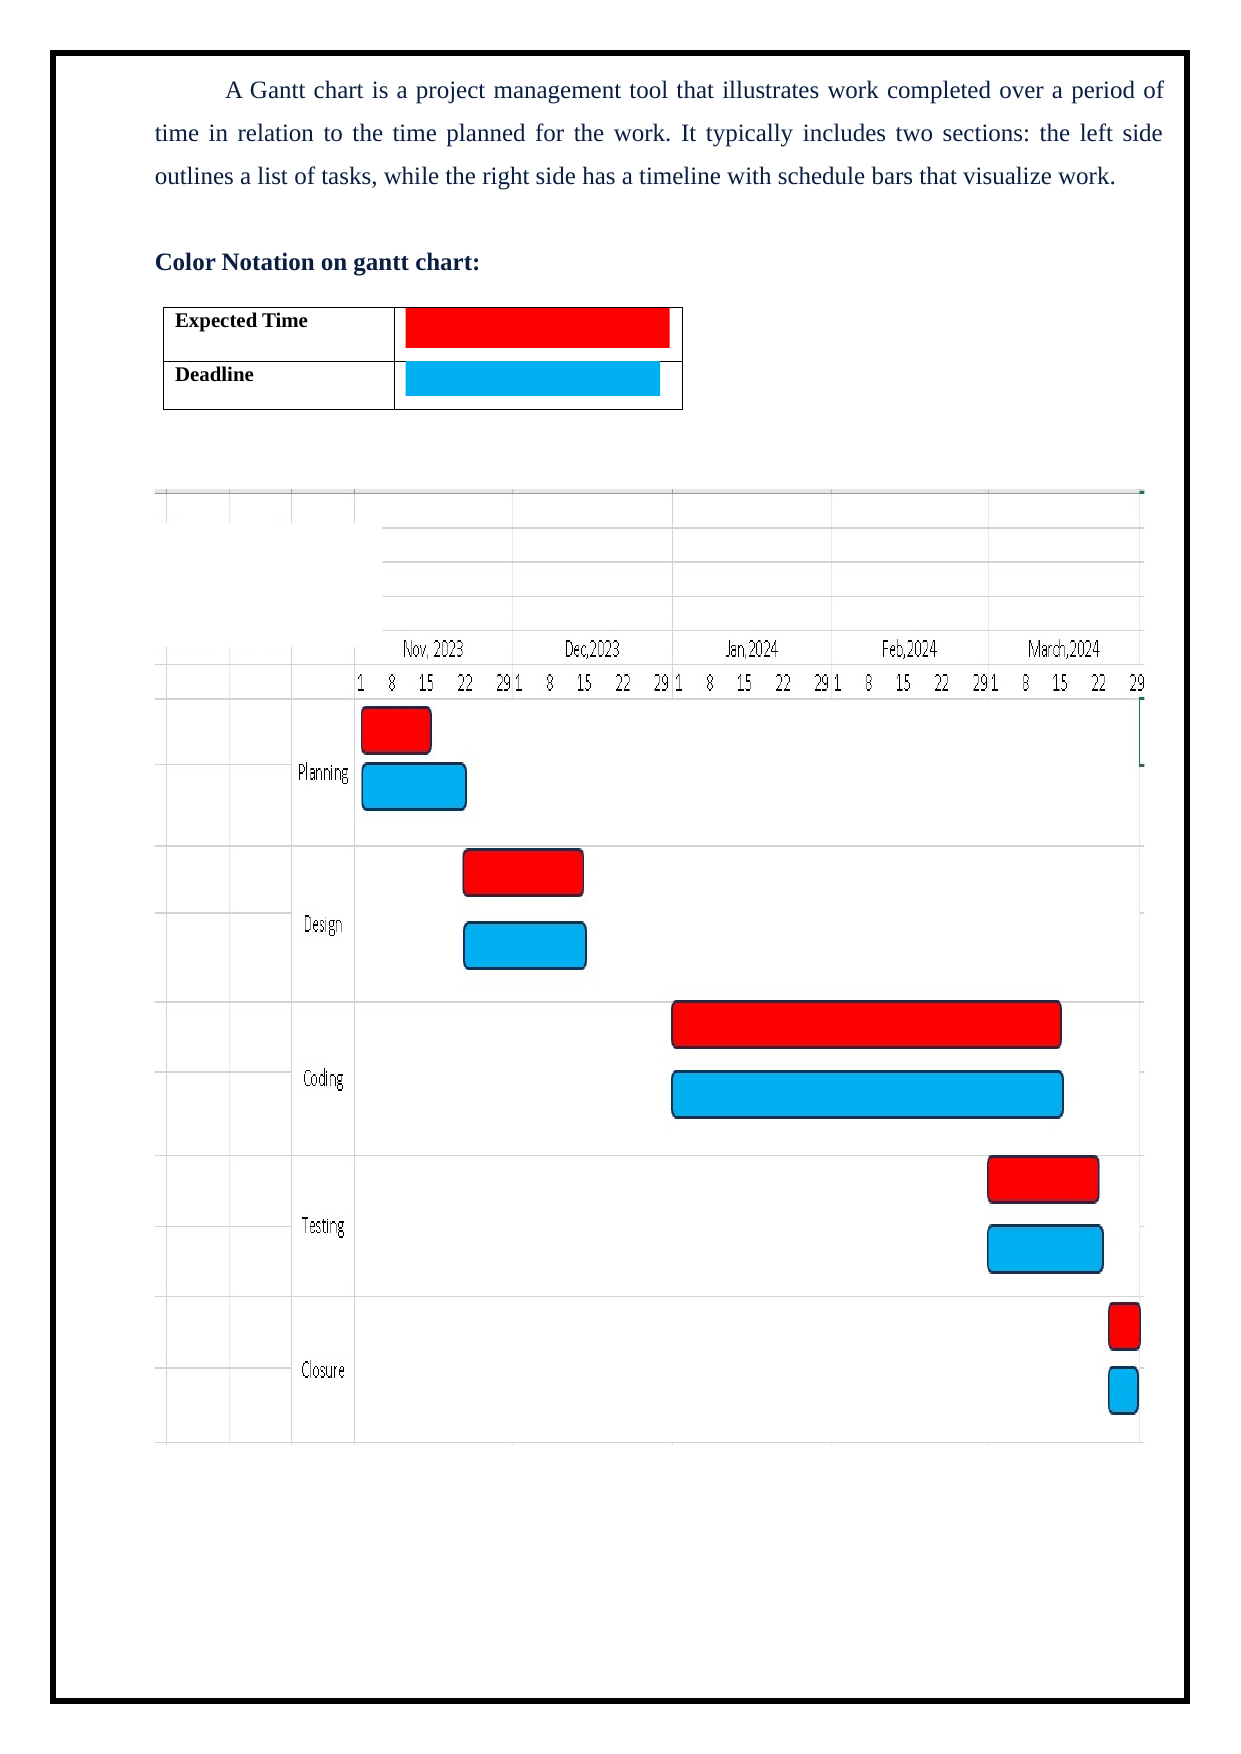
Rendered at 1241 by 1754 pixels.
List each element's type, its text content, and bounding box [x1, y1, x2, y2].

picture [405, 308, 670, 348]
table_cell [395, 362, 682, 409]
picture [154, 489, 1145, 1445]
table_header [395, 308, 682, 361]
table_header Expected Time [164, 308, 394, 361]
list A Gantt chart is a project management tool that illustrates work completed over a period of time in relation to the time planned for the work. It typically includes two sections: the left side outlines a list of tasks, while the right side has a timeline with schedule bars that visualize work. [154, 75, 1165, 130]
table_cell Deadline [164, 362, 394, 409]
list A Gantt chart is a project management tool that illustrates work completed over a period of time in relation to the time planned for the work. It typically includes two sections: the left side outlines a list of tasks, while the right side has a timeline with schedule bars that visualize work. [154, 131, 1165, 190]
list Color Notation on gantt chart: [154, 247, 1165, 276]
